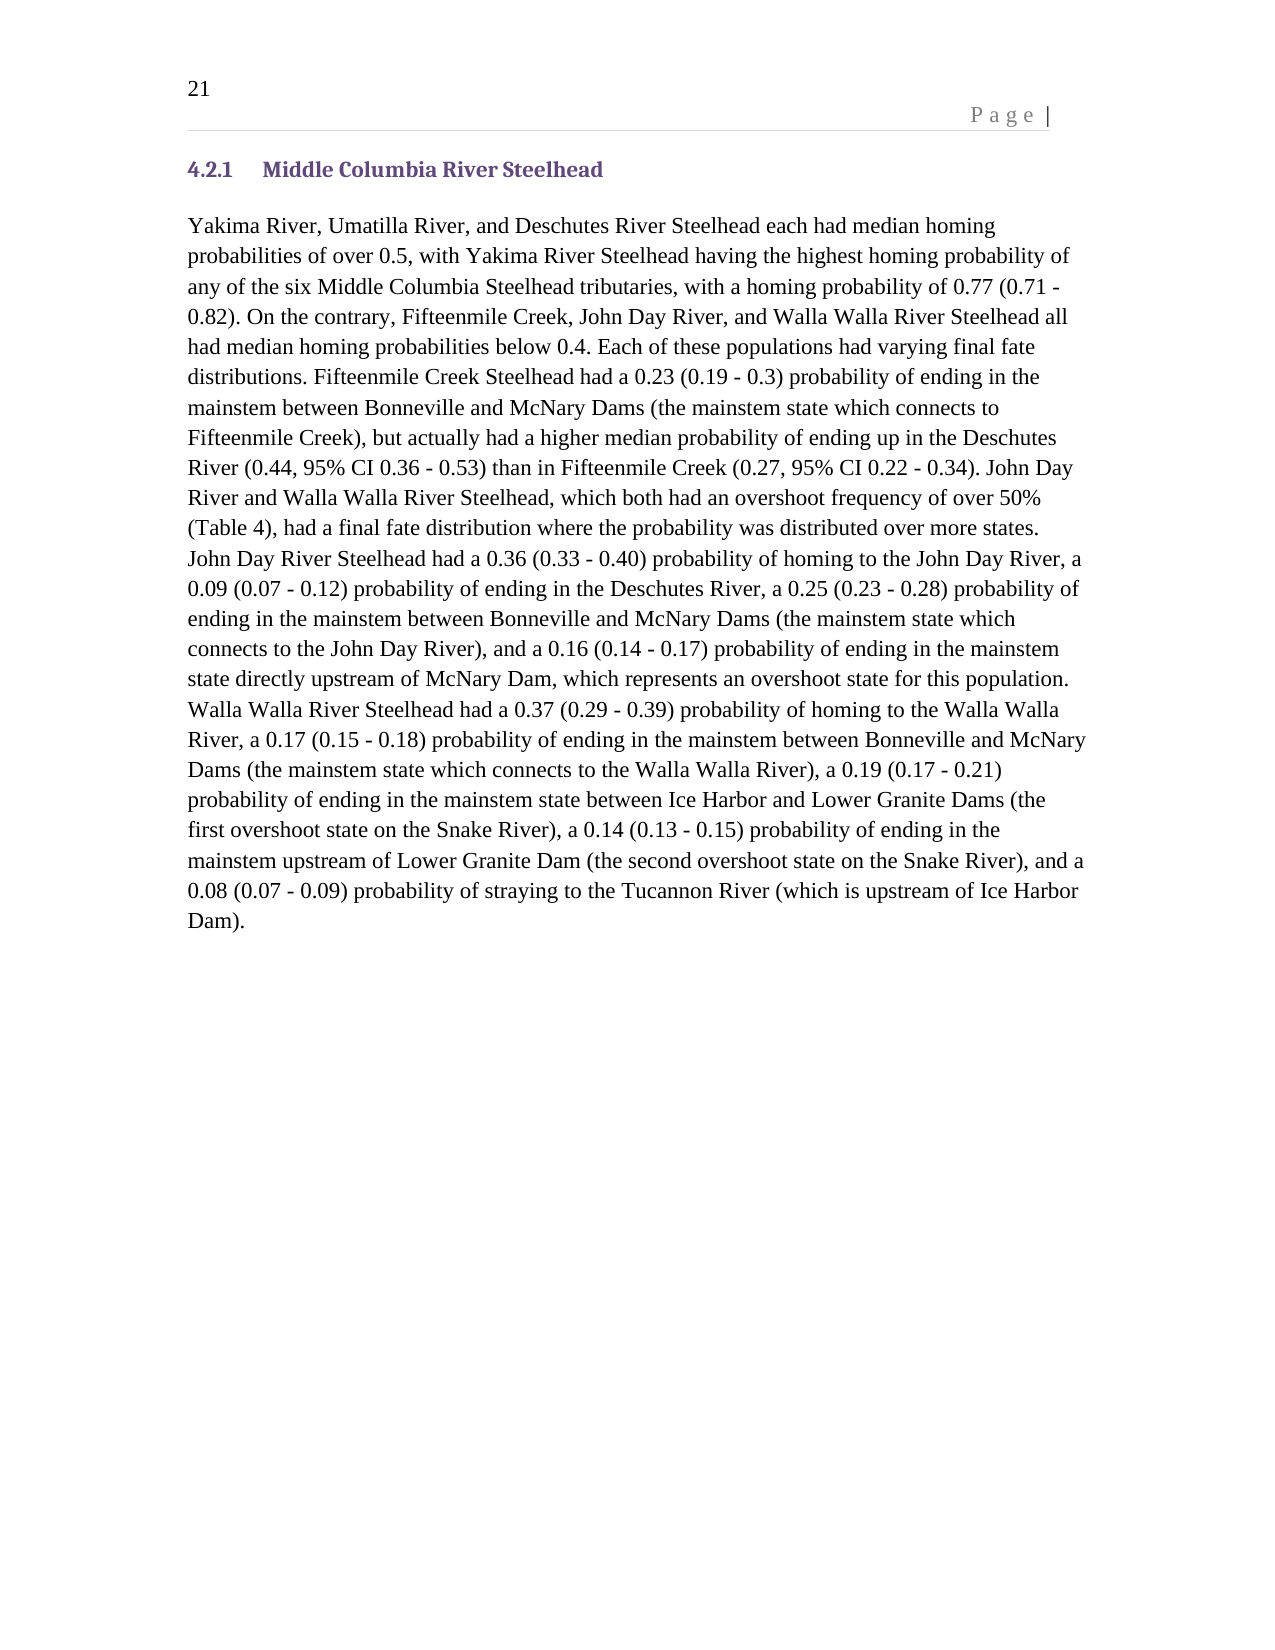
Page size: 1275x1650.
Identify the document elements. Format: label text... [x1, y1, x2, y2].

subtitle Middle Columbia River Steelhead [187, 157, 1087, 183]
